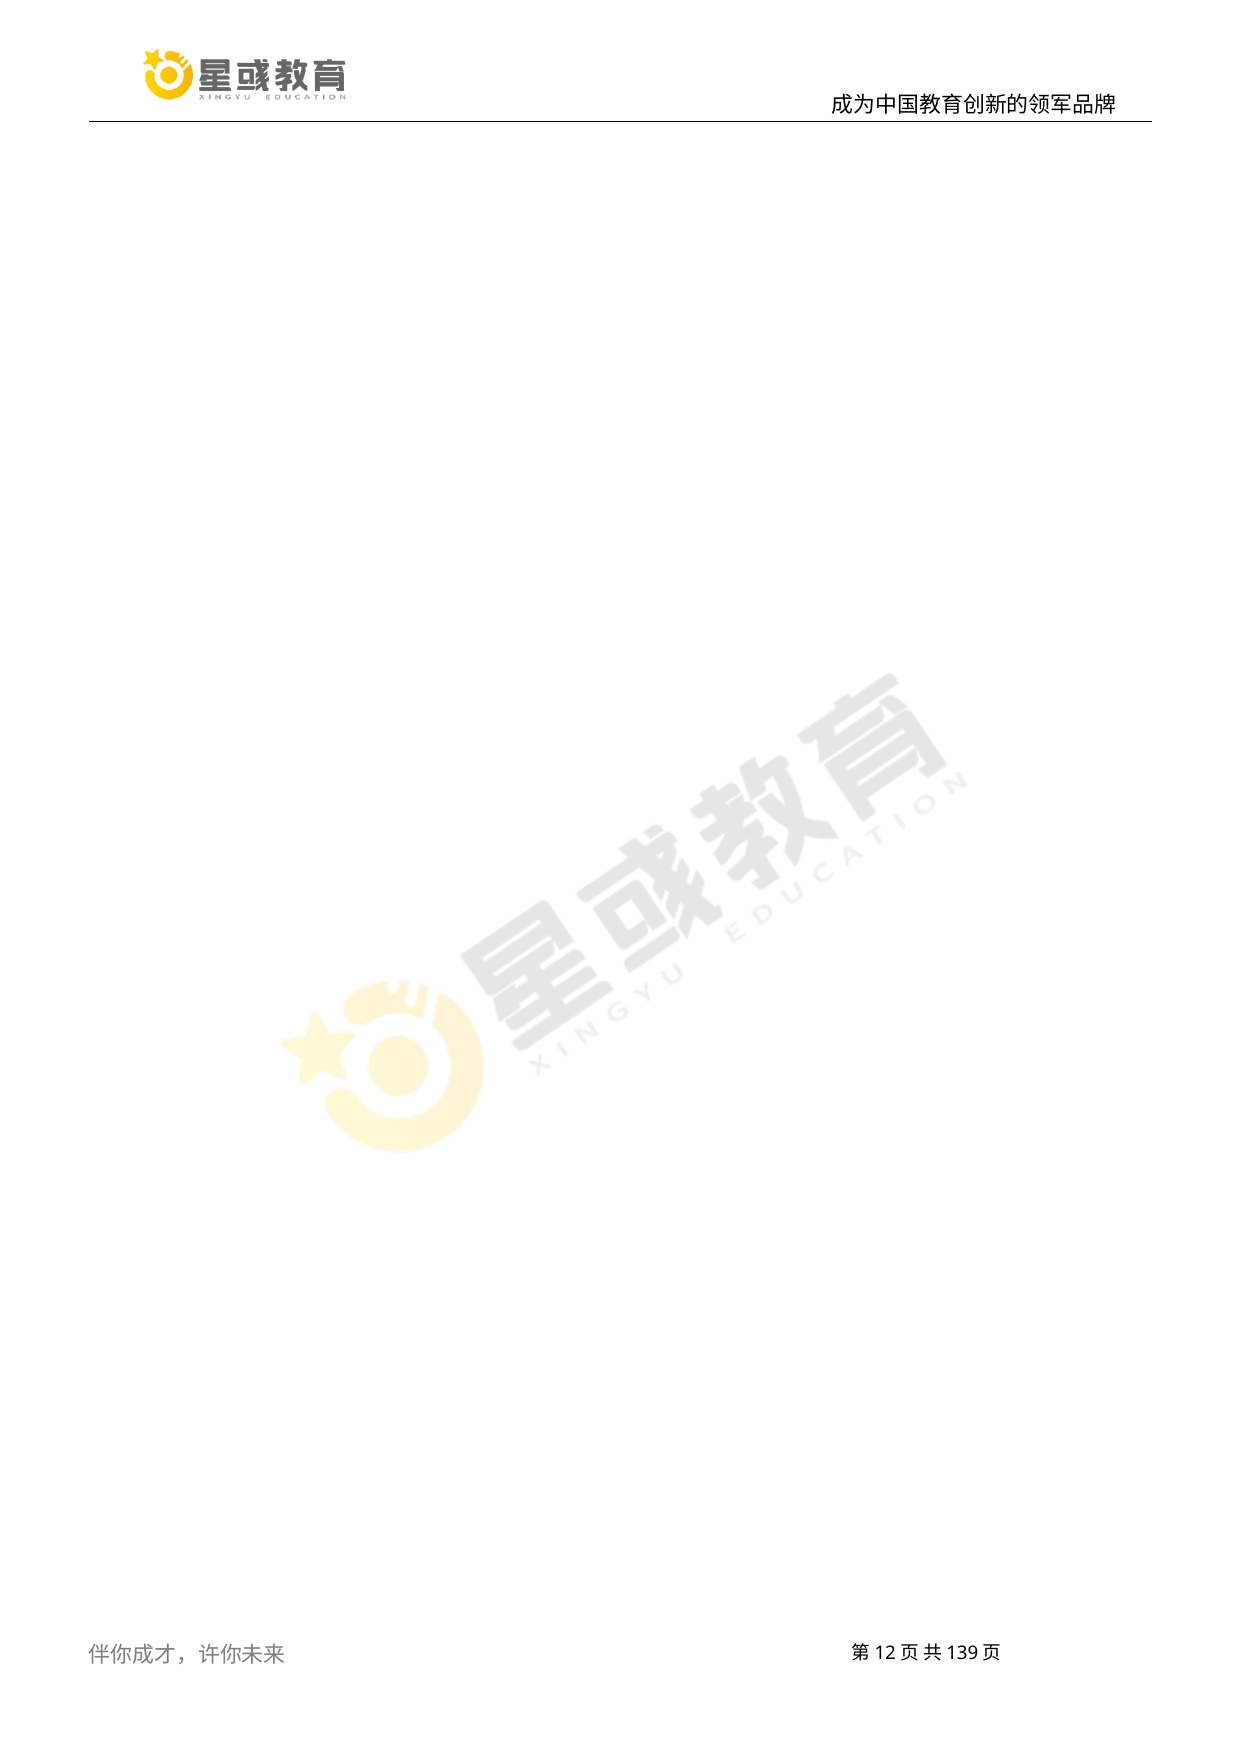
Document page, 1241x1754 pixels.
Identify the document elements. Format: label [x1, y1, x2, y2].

picture [124, 35, 364, 113]
picture [187, 558, 1053, 1269]
